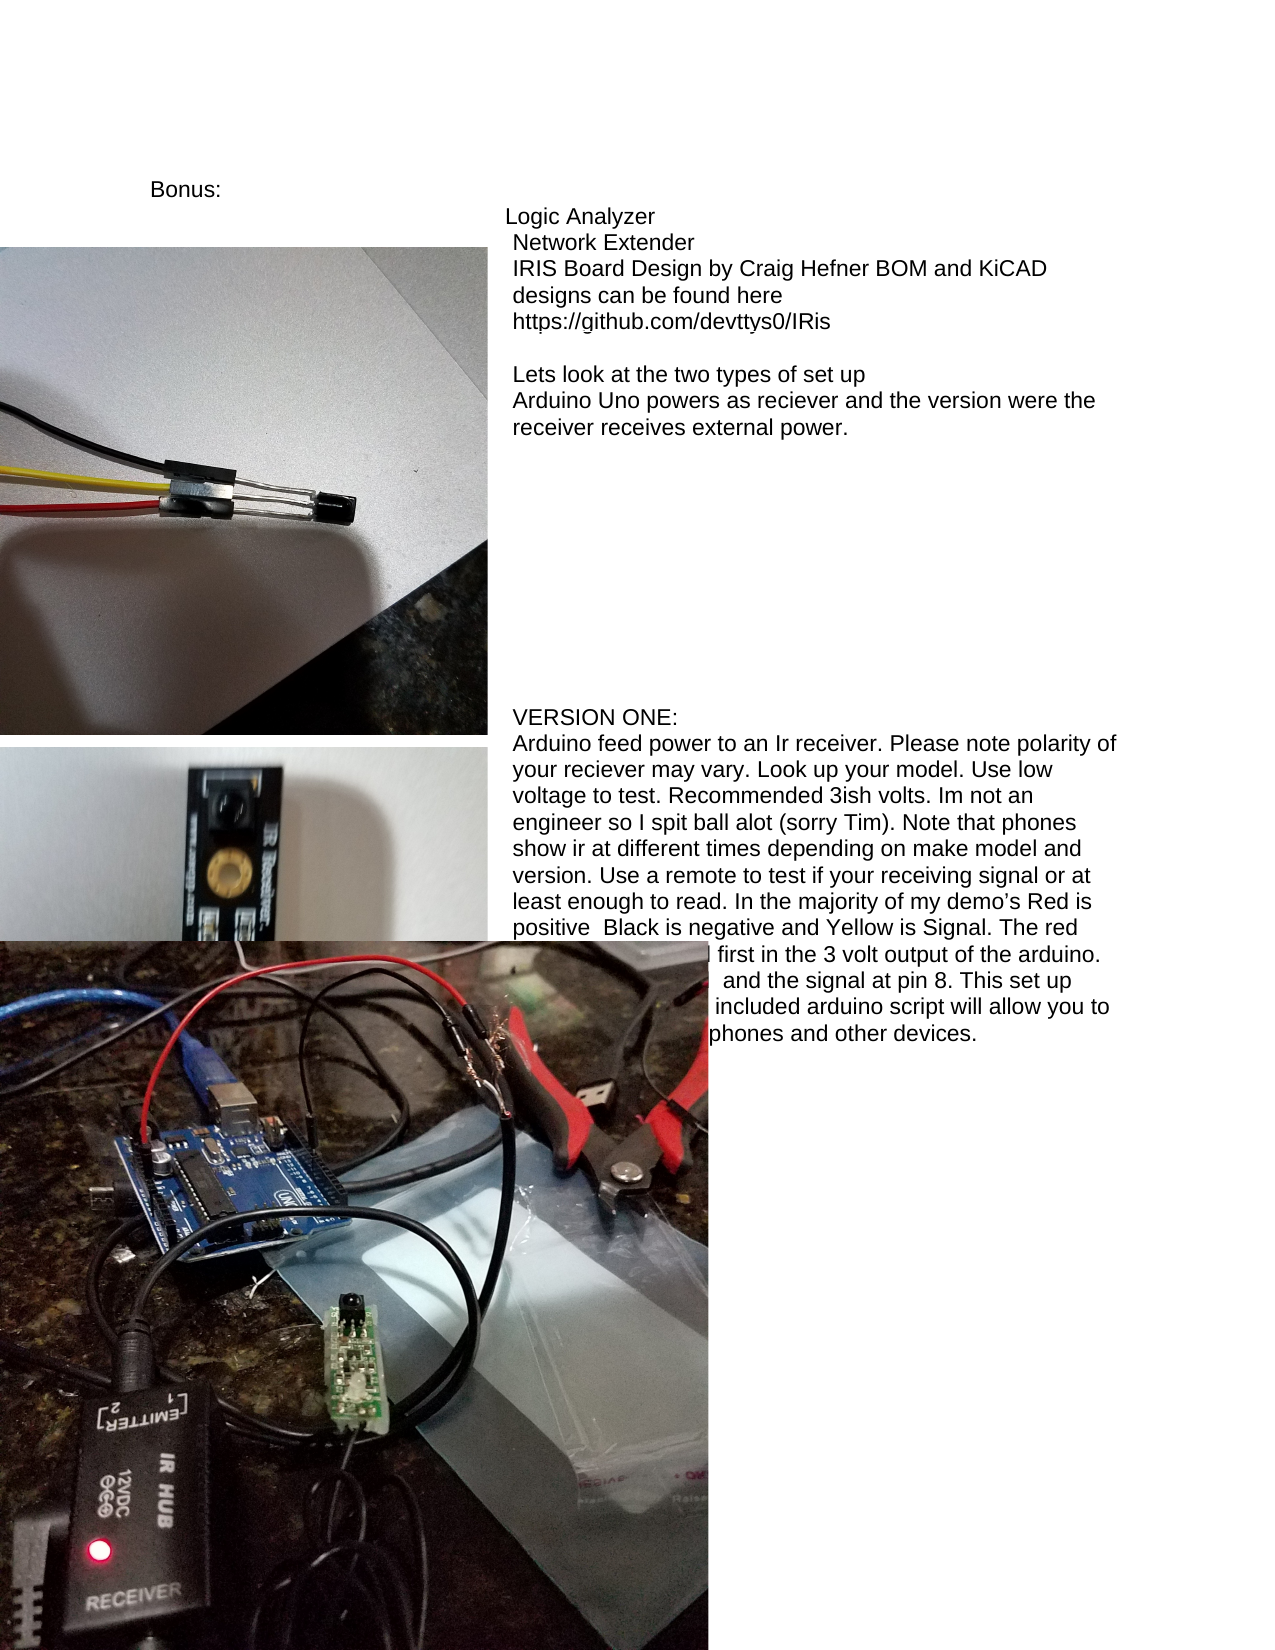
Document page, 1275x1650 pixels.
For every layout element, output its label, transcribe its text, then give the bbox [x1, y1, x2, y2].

text IRIS Board Design by Craig Hefner BOM and KiCAD designs can be found here [488, 255, 1125, 308]
text Arduino feed power to an Ir receiver. Please note polarity of your reciever may vary. Look up your model. Use low voltage to test. Recommended 3ish volts. Im not an engineer so I spit ball alot (sorry Tim). Note that phones show ir at different times depending on make model and version. Use a remote to test if your receiving signal or at least enough to read. In the majority of my demo’s Red is positive Black is negative and Yellow is Signal. The red wire should be tried first in the 3 volt output of the arduino. Black at the ground and the signal at pin 8. This set up when used with the included arduino script will allow you to start finger printing phones and other devices. [150, 730, 1125, 1046]
text Lets look at the two types of set up [488, 361, 1125, 387]
text https://github.com/devttys0/IRis [488, 308, 1125, 334]
text Logic Analyzer [150, 203, 1125, 229]
text VERSION ONE: [488, 703, 1125, 730]
picture [0, 747, 709, 1650]
text Bonus: [150, 176, 1125, 203]
picture [0, 247, 488, 735]
text Arduino Uno powers as reciever and the version were the receiver receives external power. [488, 387, 1125, 440]
text Network Extender [150, 229, 1125, 255]
